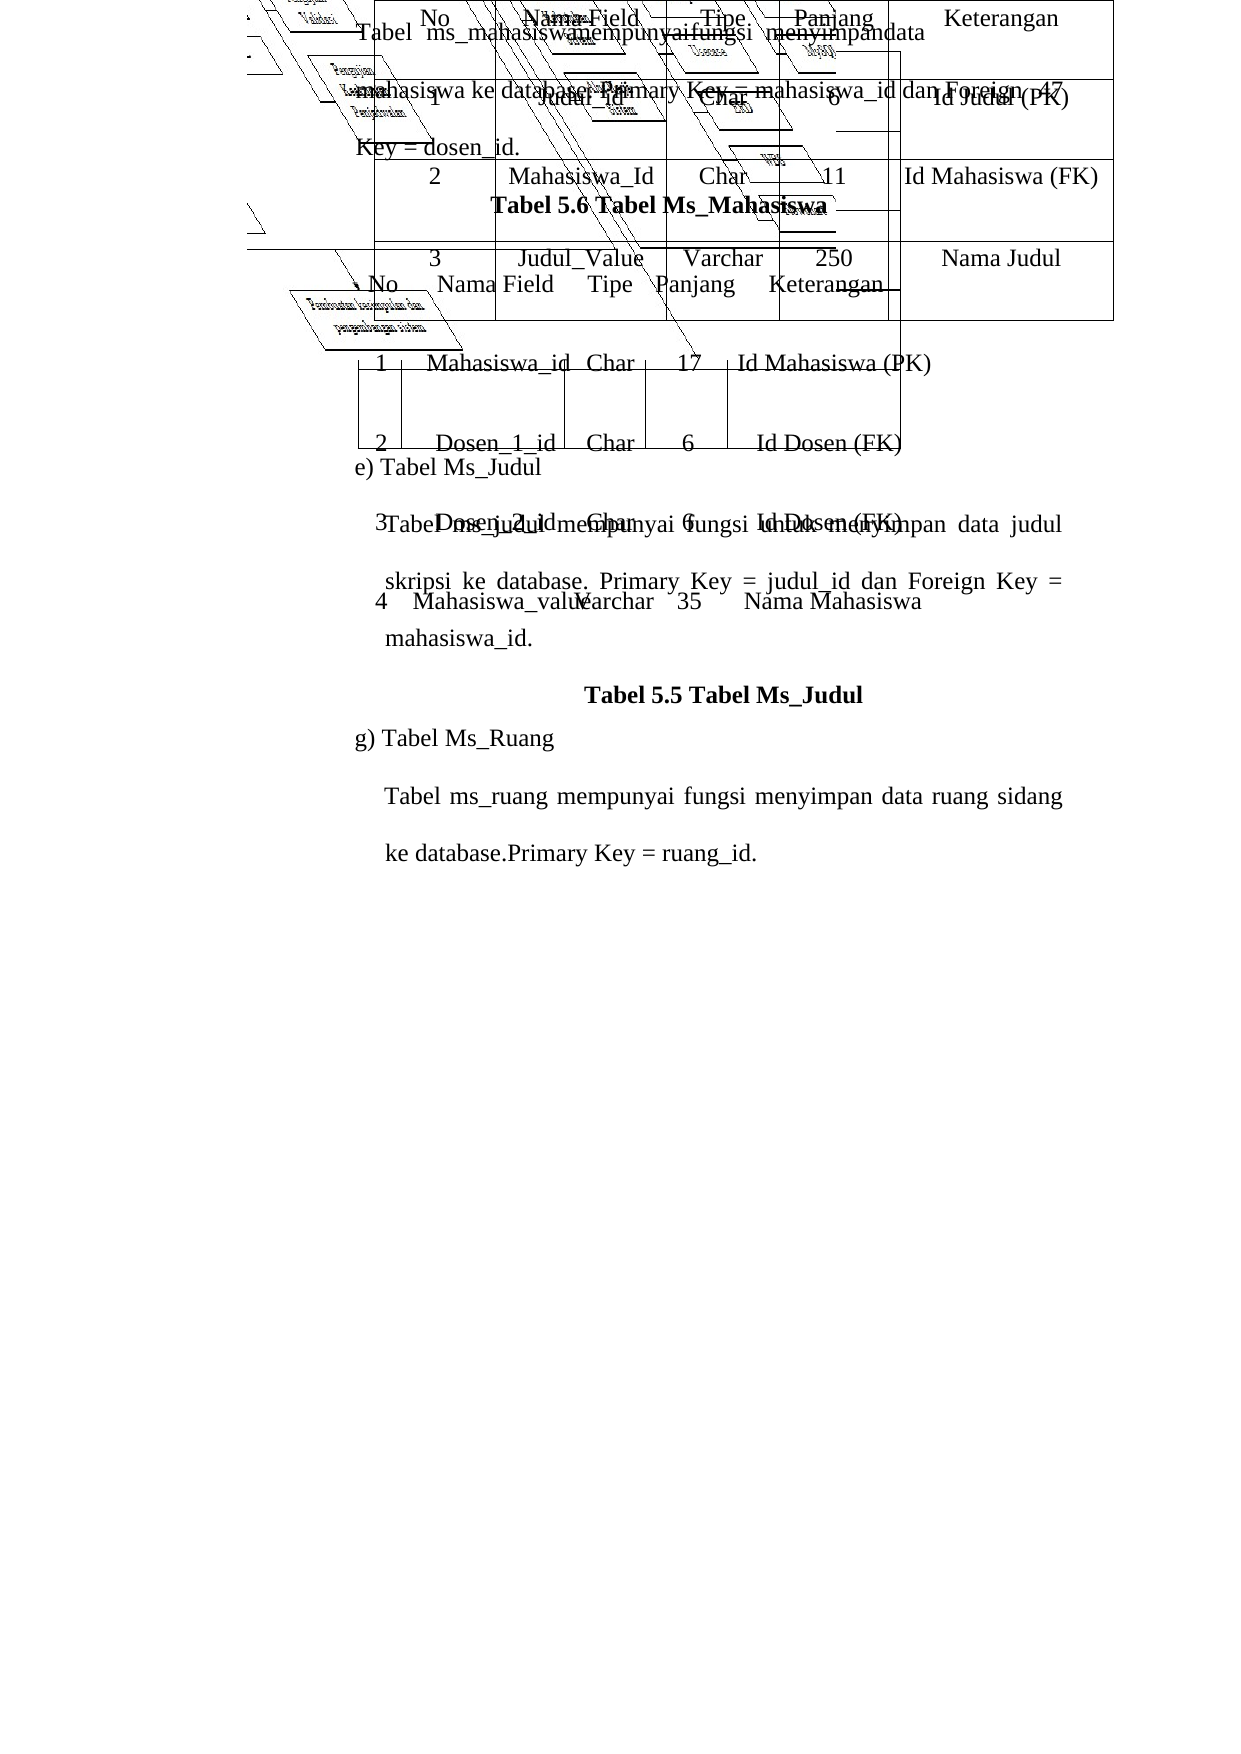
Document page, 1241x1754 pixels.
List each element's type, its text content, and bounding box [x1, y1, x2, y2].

table_cell Judul_Value [496, 242, 666, 320]
table_cell Varchar [667, 242, 779, 320]
table_cell 3 [375, 242, 495, 320]
table_cell Char [667, 80, 779, 159]
table_cell 11 [780, 160, 888, 241]
table_cell 2 [375, 160, 495, 241]
table_header Panjang [780, 1, 888, 79]
table_header No [375, 1, 495, 79]
table_cell Char [667, 160, 779, 241]
table_cell Mahasiswa_Id [496, 160, 666, 241]
table_cell 1 [375, 80, 495, 159]
table_cell Id Judul (PK) [889, 80, 1113, 159]
table_cell Nama Judul [889, 242, 1113, 320]
table_header Keterangan [889, 1, 1113, 79]
text g) Tabel Ms_Ruang [354, 723, 1063, 752]
picture [247, 0, 836, 360]
text e) Tabel Ms_Judul [354, 321, 1063, 480]
table_cell 6 [780, 80, 888, 159]
table_header Nama Field [496, 1, 666, 79]
table_cell Id Mahasiswa (FK) [889, 160, 1113, 241]
table_cell 250 [780, 242, 888, 320]
text Tabel ms_ruang mempunyai fungsi menyimpan data ruang sidang ke database.Primary Key = ruang_id. [384, 781, 1063, 867]
table_cell Judul_id [496, 80, 666, 159]
table_header Tipe [667, 1, 779, 79]
subtitle Tabel 5.5 Tabel Ms_Judul [399, 681, 1048, 709]
text Tabel ms_judul mempunyai fungsi untuk menyimpan data judul skripsi ke database. Primary Key = judul_id dan Foreign Key = mahasiswa_id. [384, 509, 1063, 652]
